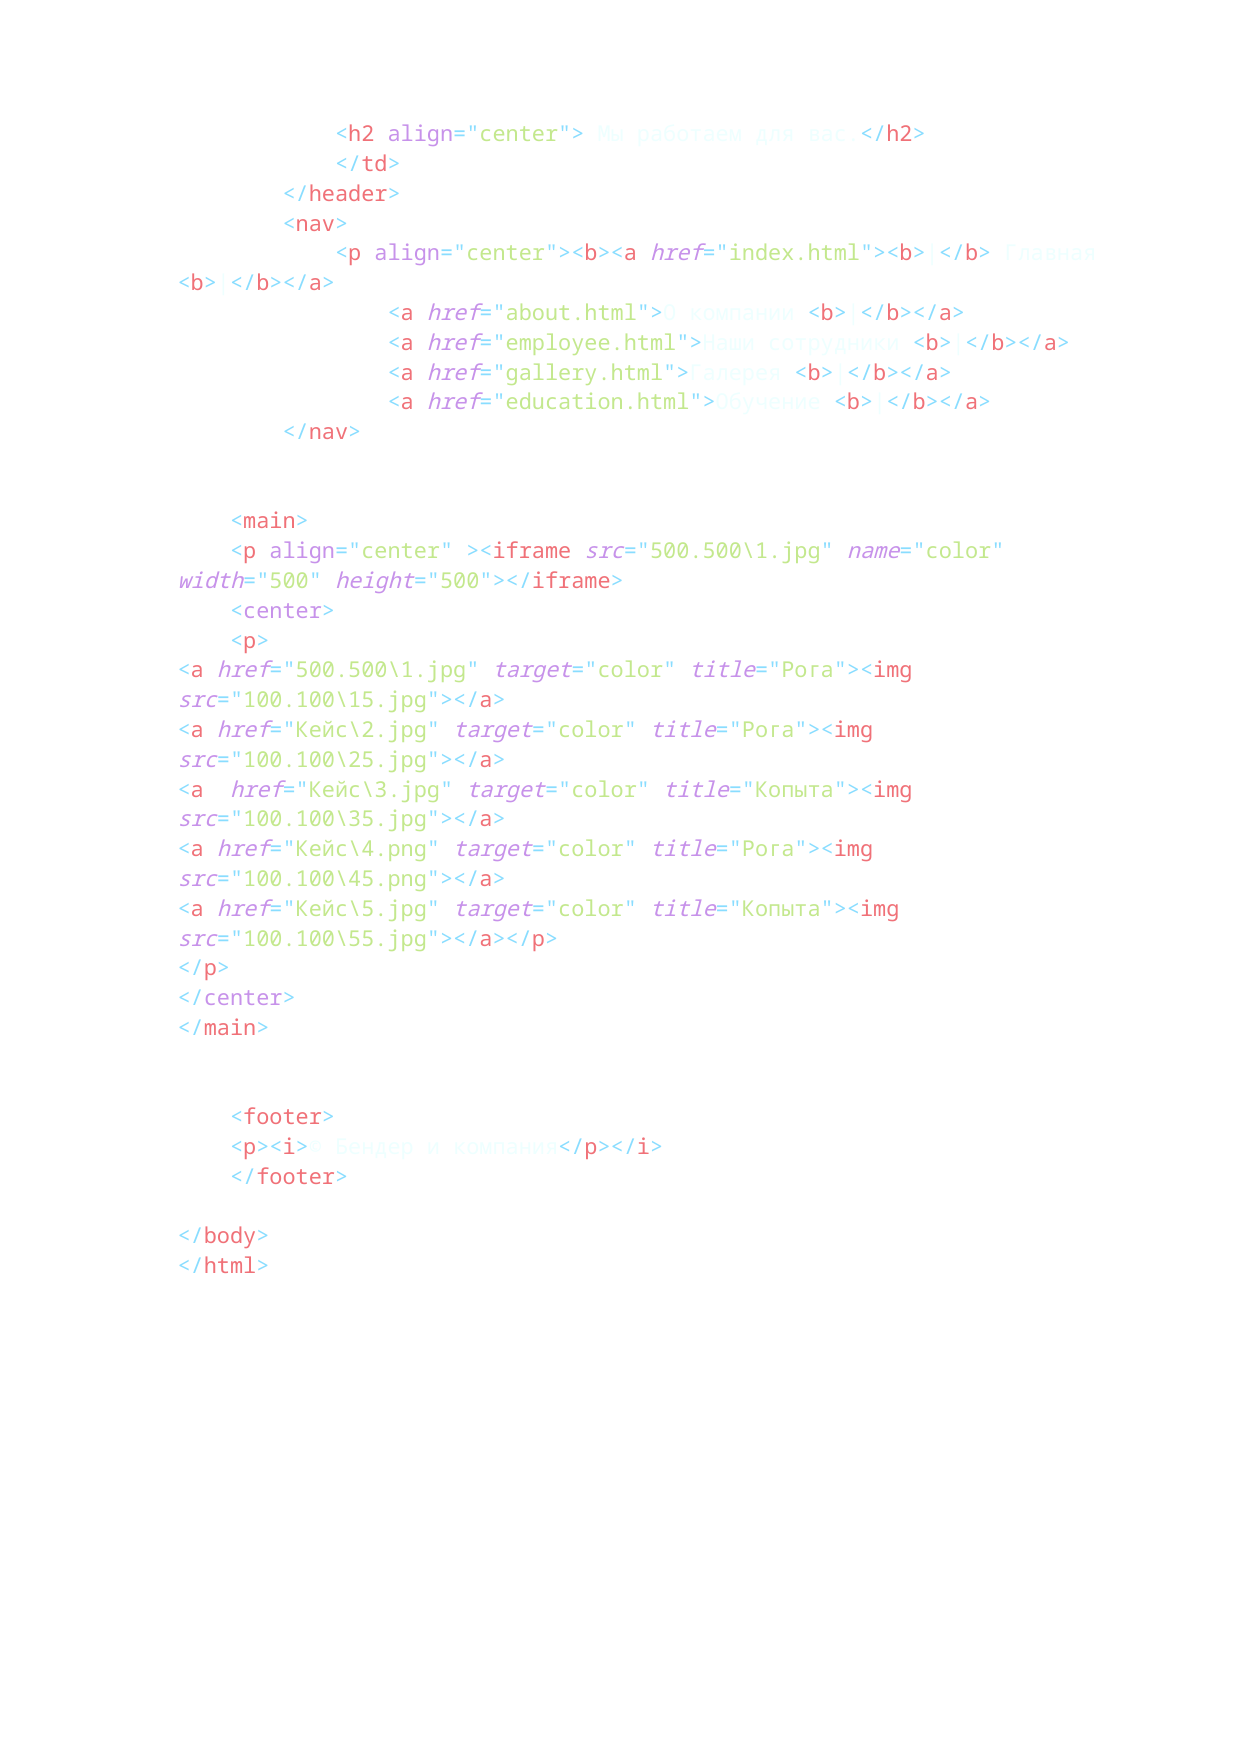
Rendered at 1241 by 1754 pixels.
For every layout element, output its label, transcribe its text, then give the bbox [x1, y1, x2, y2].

text <a href="Кейс\2.jpg" target="color" title="Рога"><img src="100.100\25.jpg"></a> [177, 714, 1152, 773]
text </center> [177, 982, 1152, 1012]
text <a href="Кейс\5.jpg" target="color" title="Копыта"><img src="100.100\55.jpg"></a></p> [177, 893, 1152, 952]
text </html> [177, 1250, 1152, 1280]
text <a href="Кейс\4.png" target="color" title="Рога"><img src="100.100\45.png"></a> [177, 833, 1152, 893]
text </p> [177, 952, 1152, 982]
text </header> [177, 178, 1152, 207]
text </td> [177, 148, 1152, 178]
text <p align="center" ><iframe src="500.500\1.jpg" name="color" width="500" height="500"></iframe> [177, 535, 1152, 595]
text <a href="500.500\1.jpg" target="color" title="Рога"><img src="100.100\15.jpg"></a> [177, 654, 1152, 714]
text <footer> [177, 1101, 1152, 1131]
text <nav> [177, 207, 1152, 237]
text <p> [177, 624, 1152, 654]
text <a href="employee.html">Наши сотрудники <b>|</b></a> [177, 327, 1152, 356]
text <a href="about.html">О компании <b>|</b></a> [177, 297, 1152, 327]
text </footer> [177, 1161, 1152, 1191]
text <a href="Кейс\3.jpg" target="color" title="Копыта"><img src="100.100\35.jpg"></a> [177, 773, 1152, 833]
text <p align="center"><b><a href="index.html"><b>|</b> Главная <b>|</b></a> [177, 237, 1152, 297]
text </main> [177, 1012, 1152, 1042]
text </nav> [177, 416, 1152, 446]
text <a href="education.html">Обучение <b>|</b></a> [177, 386, 1152, 416]
text <h2 align="center"> Мы работаем для вас.</h2> [177, 118, 1152, 148]
text <center> [177, 595, 1152, 624]
text </body> [177, 1220, 1152, 1250]
text <main> [177, 505, 1152, 535]
text <a href="gallery.html">Галерея <b>|</b></a> [177, 356, 1152, 386]
text <p><i>© Бендер и компания</p></i> [177, 1131, 1152, 1161]
